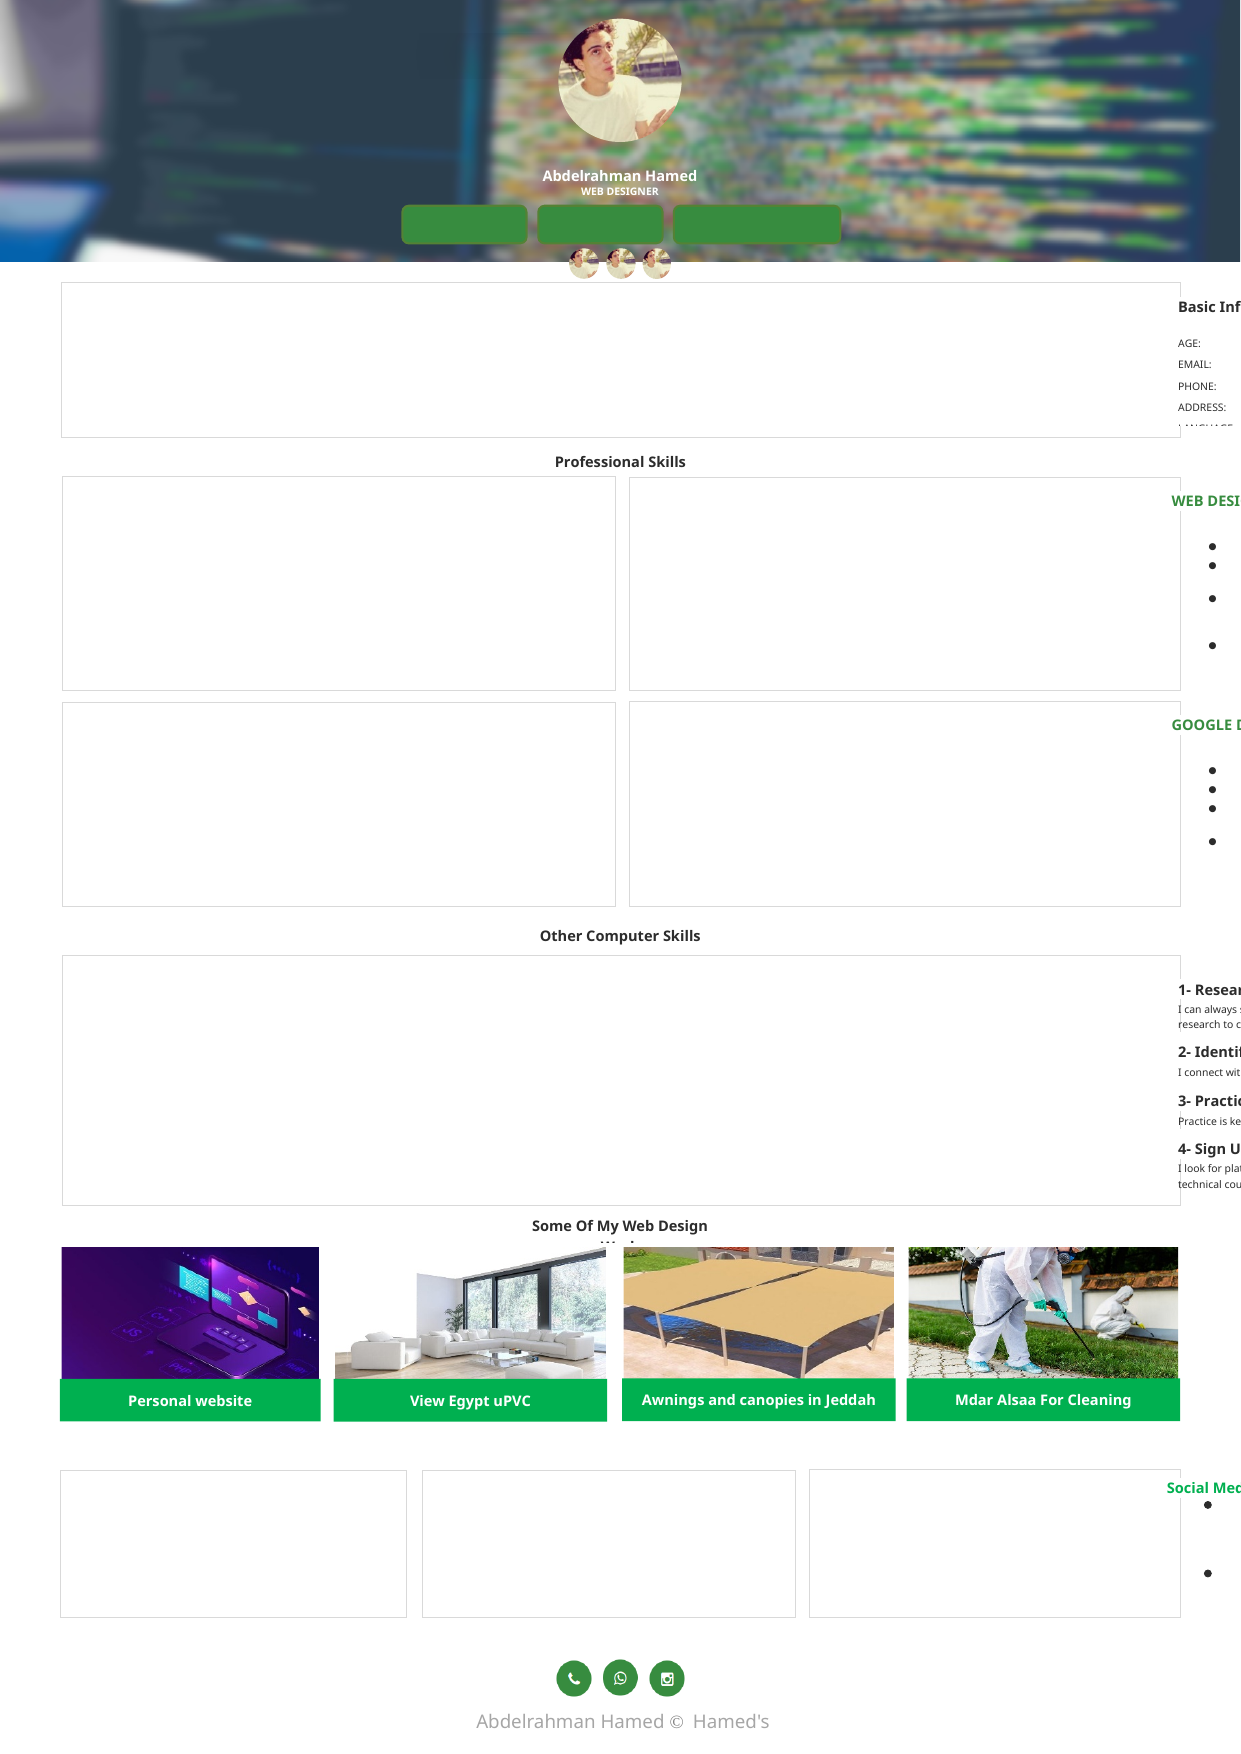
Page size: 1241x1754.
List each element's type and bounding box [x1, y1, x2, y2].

picture [61, 1247, 319, 1378]
picture [598, 1658, 642, 1697]
picture [0, 0, 1241, 279]
picture [556, 1657, 594, 1699]
picture [623, 1247, 894, 1378]
picture [335, 1247, 606, 1378]
picture [647, 1658, 687, 1699]
picture [908, 1247, 1179, 1378]
